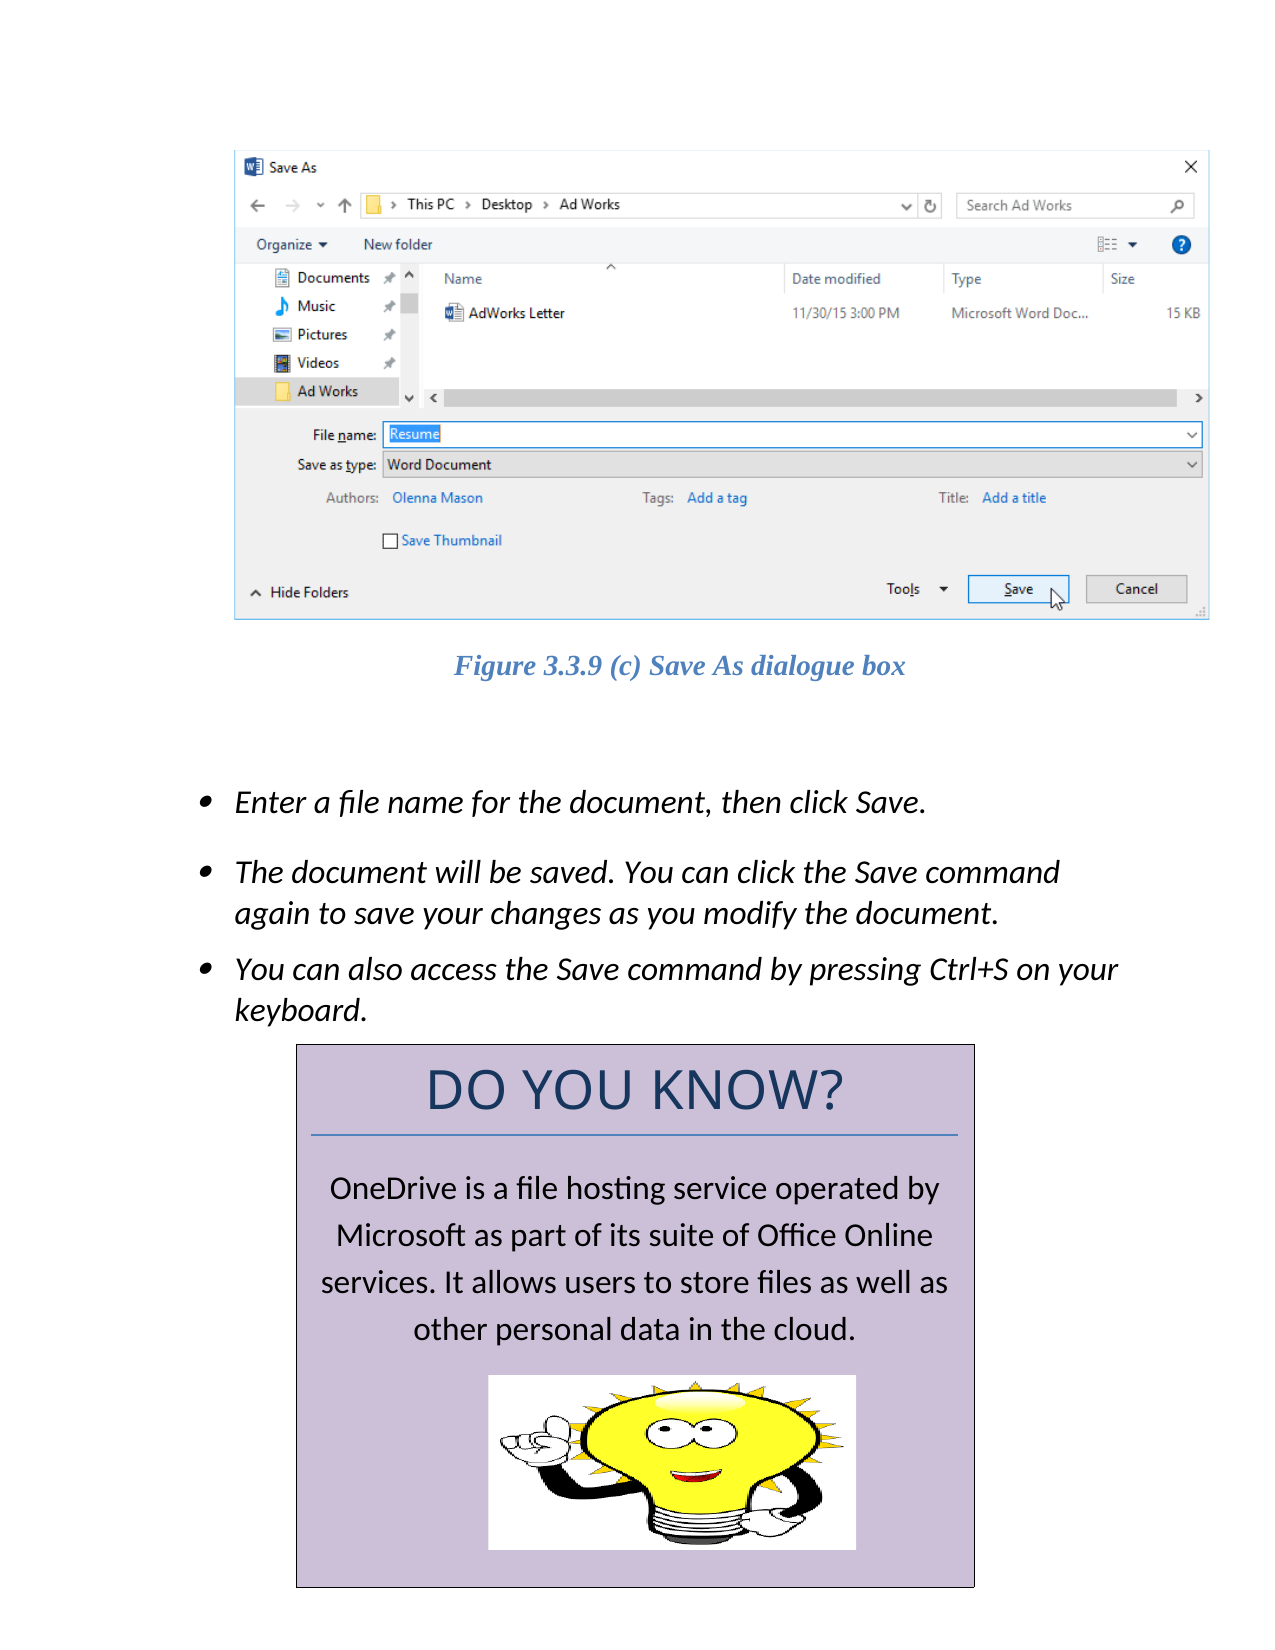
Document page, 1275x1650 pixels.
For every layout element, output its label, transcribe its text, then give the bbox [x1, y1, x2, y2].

picture [488, 1375, 857, 1550]
text Figure 3.3.9 (c) Save As dialogue box [234, 648, 1125, 682]
picture [234, 150, 1210, 620]
list The document will be saved. You can click the Save command again to save your changes as you modify the document. [197, 851, 1125, 932]
list Enter a file name for the document, then click Save. [197, 781, 1125, 822]
list You can also access the Save command by pressing Ctrl+S on your keyboard. [197, 948, 1125, 1029]
